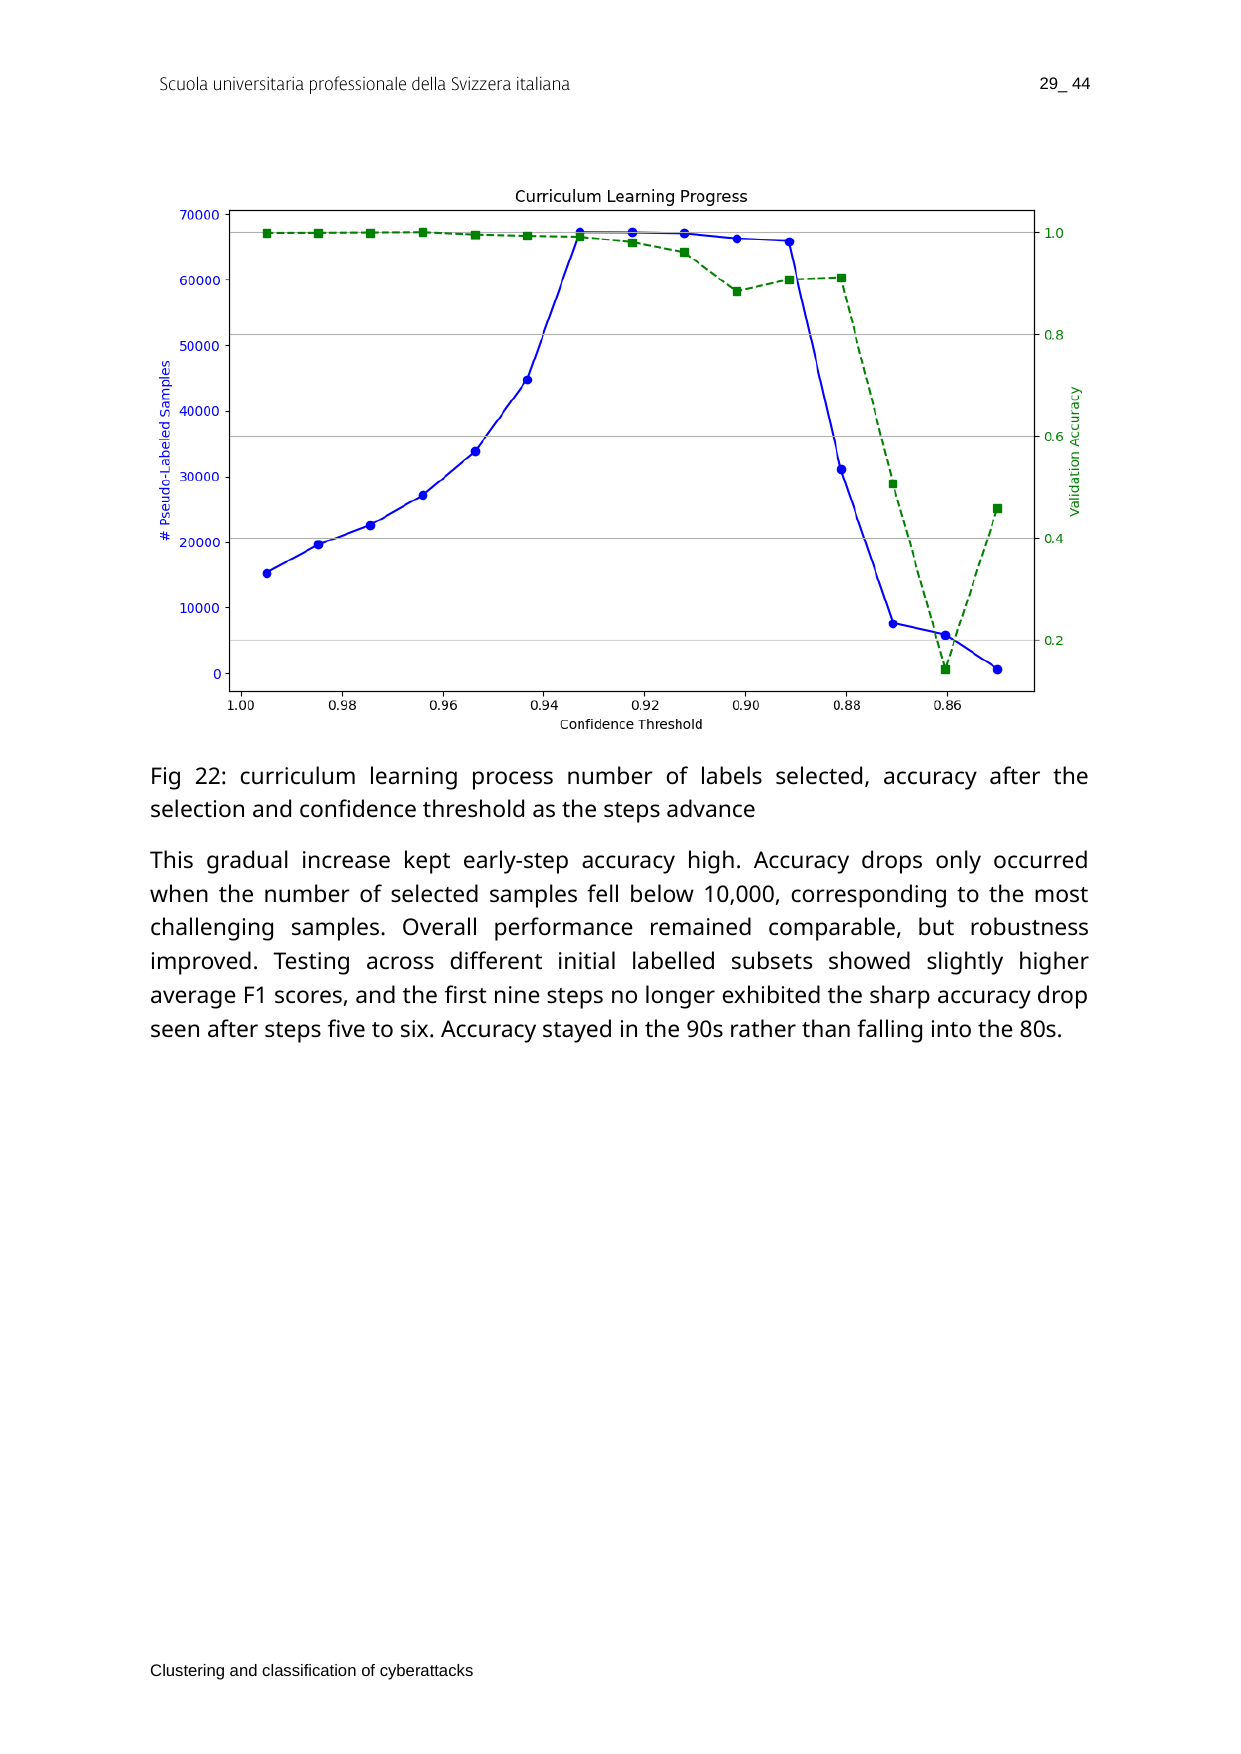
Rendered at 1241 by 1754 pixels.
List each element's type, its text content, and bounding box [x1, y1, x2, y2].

picture [152, 70, 586, 98]
text This gradual increase kept early-step accuracy high. Accuracy drops only occurred when the number of selected samples fell below 10,000, corresponding to the most challenging samples. Overall performance remained comparable, but robustness improved. Testing across different initial labelled subsets showed slightly higher average F1 scores, and the first nine steps no longer exhibited the sharp accuracy drop seen after steps five to six. Accuracy stayed in the 90s rather than falling into the 80s. [150, 844, 1090, 1044]
text Fig 22: curriculum learning process number of labels selected, accuracy after the selection and confidence threshold as the steps advance [150, 760, 1090, 825]
picture [150, 179, 1091, 741]
